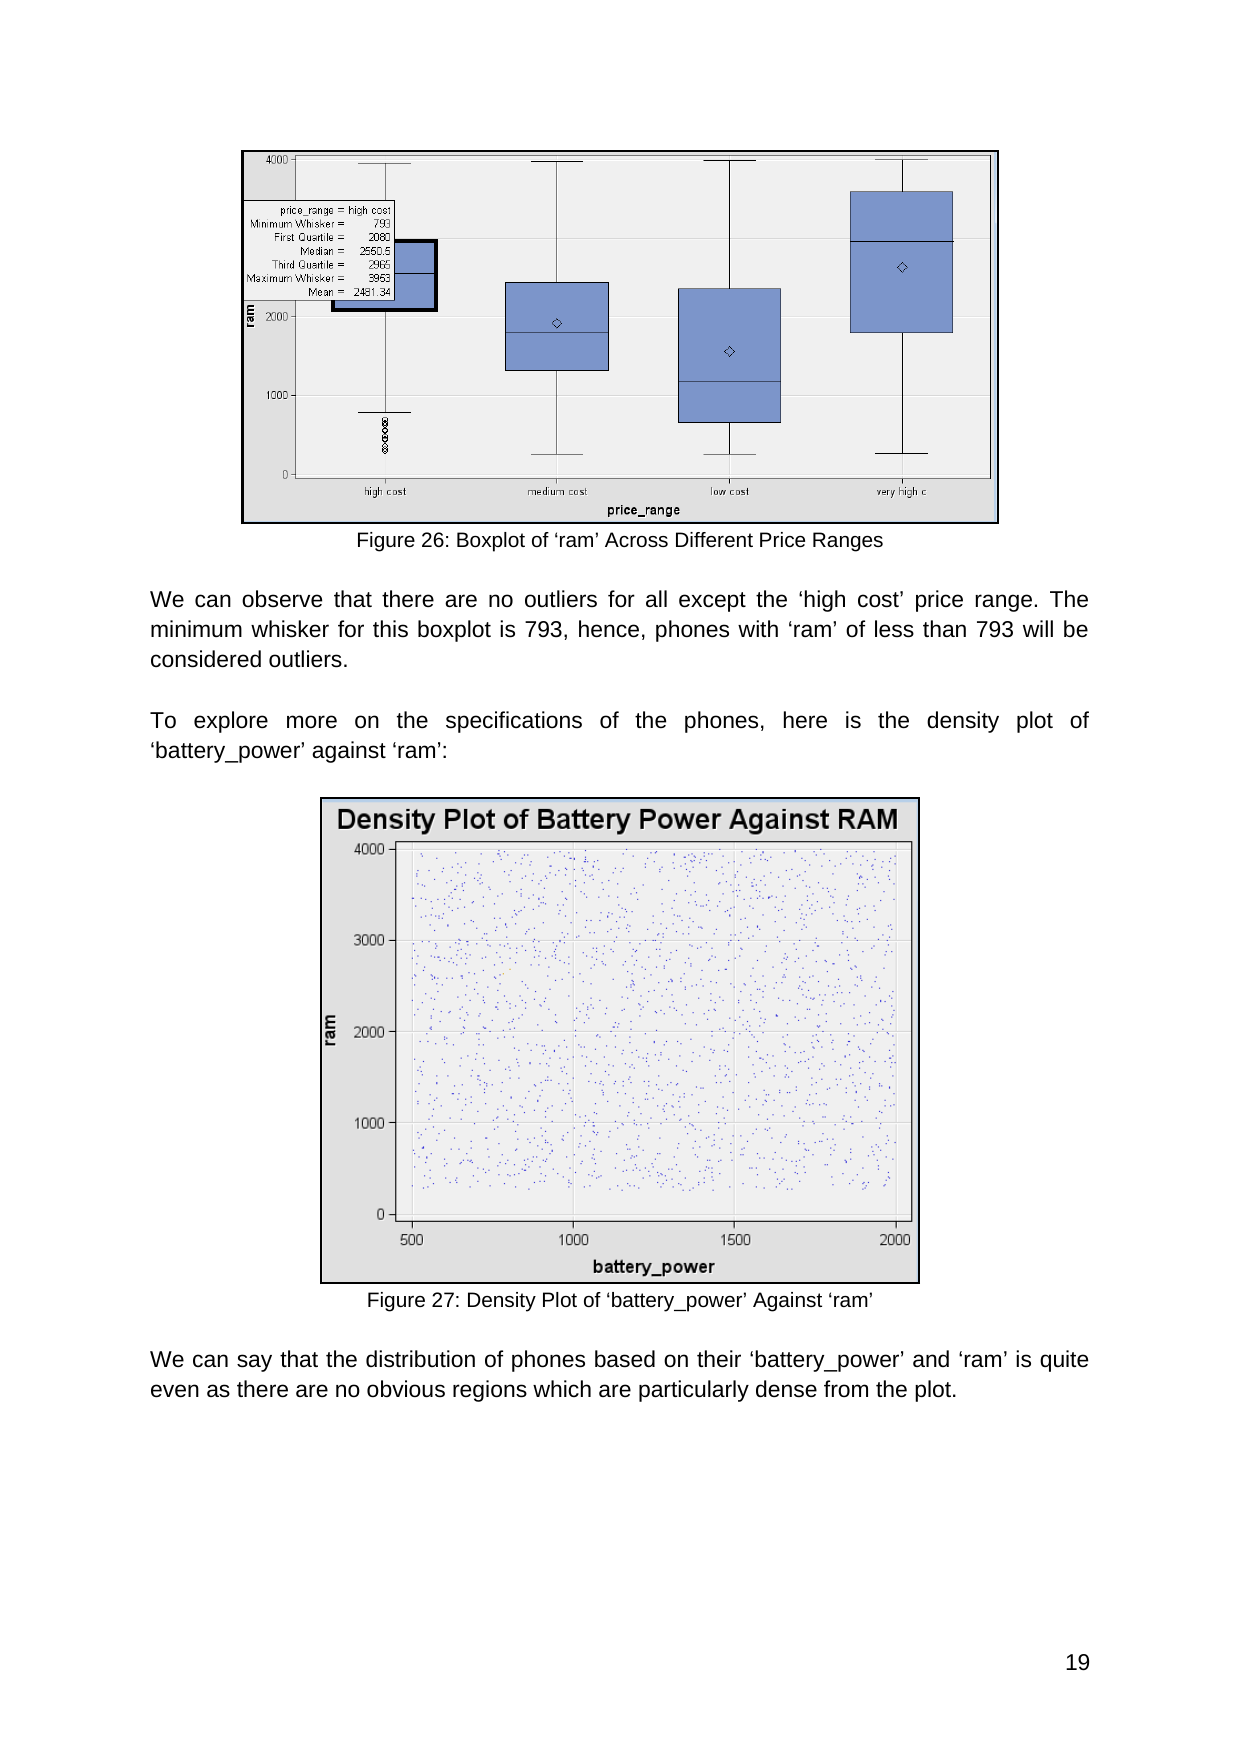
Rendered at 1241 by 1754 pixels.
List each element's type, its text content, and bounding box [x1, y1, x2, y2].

picture [244, 152, 997, 522]
text We can say that the distribution of phones based on their ‘battery_power’ and ‘ram’ is quite even as there are no obvious regions which are particularly dense from the plot. [150, 1346, 1090, 1403]
text We can observe that there are no outliers for all except the ‘high cost’ price range. The minimum whisker for this boxplot is 793, hence, phones with ‘ram’ of less than 793 will be considered outliers. [150, 586, 1090, 673]
text To explore more on the specifications of the phones, here is the density plot of ‘battery_power’ against ‘ram’: [150, 707, 1090, 763]
text Figure 26: Boxplot of ‘ram’ Across Different Price Ranges [150, 528, 1090, 552]
text Figure 27: Density Plot of ‘battery_power’ Against ‘ram’ [150, 1288, 1090, 1312]
picture [322, 799, 918, 1282]
